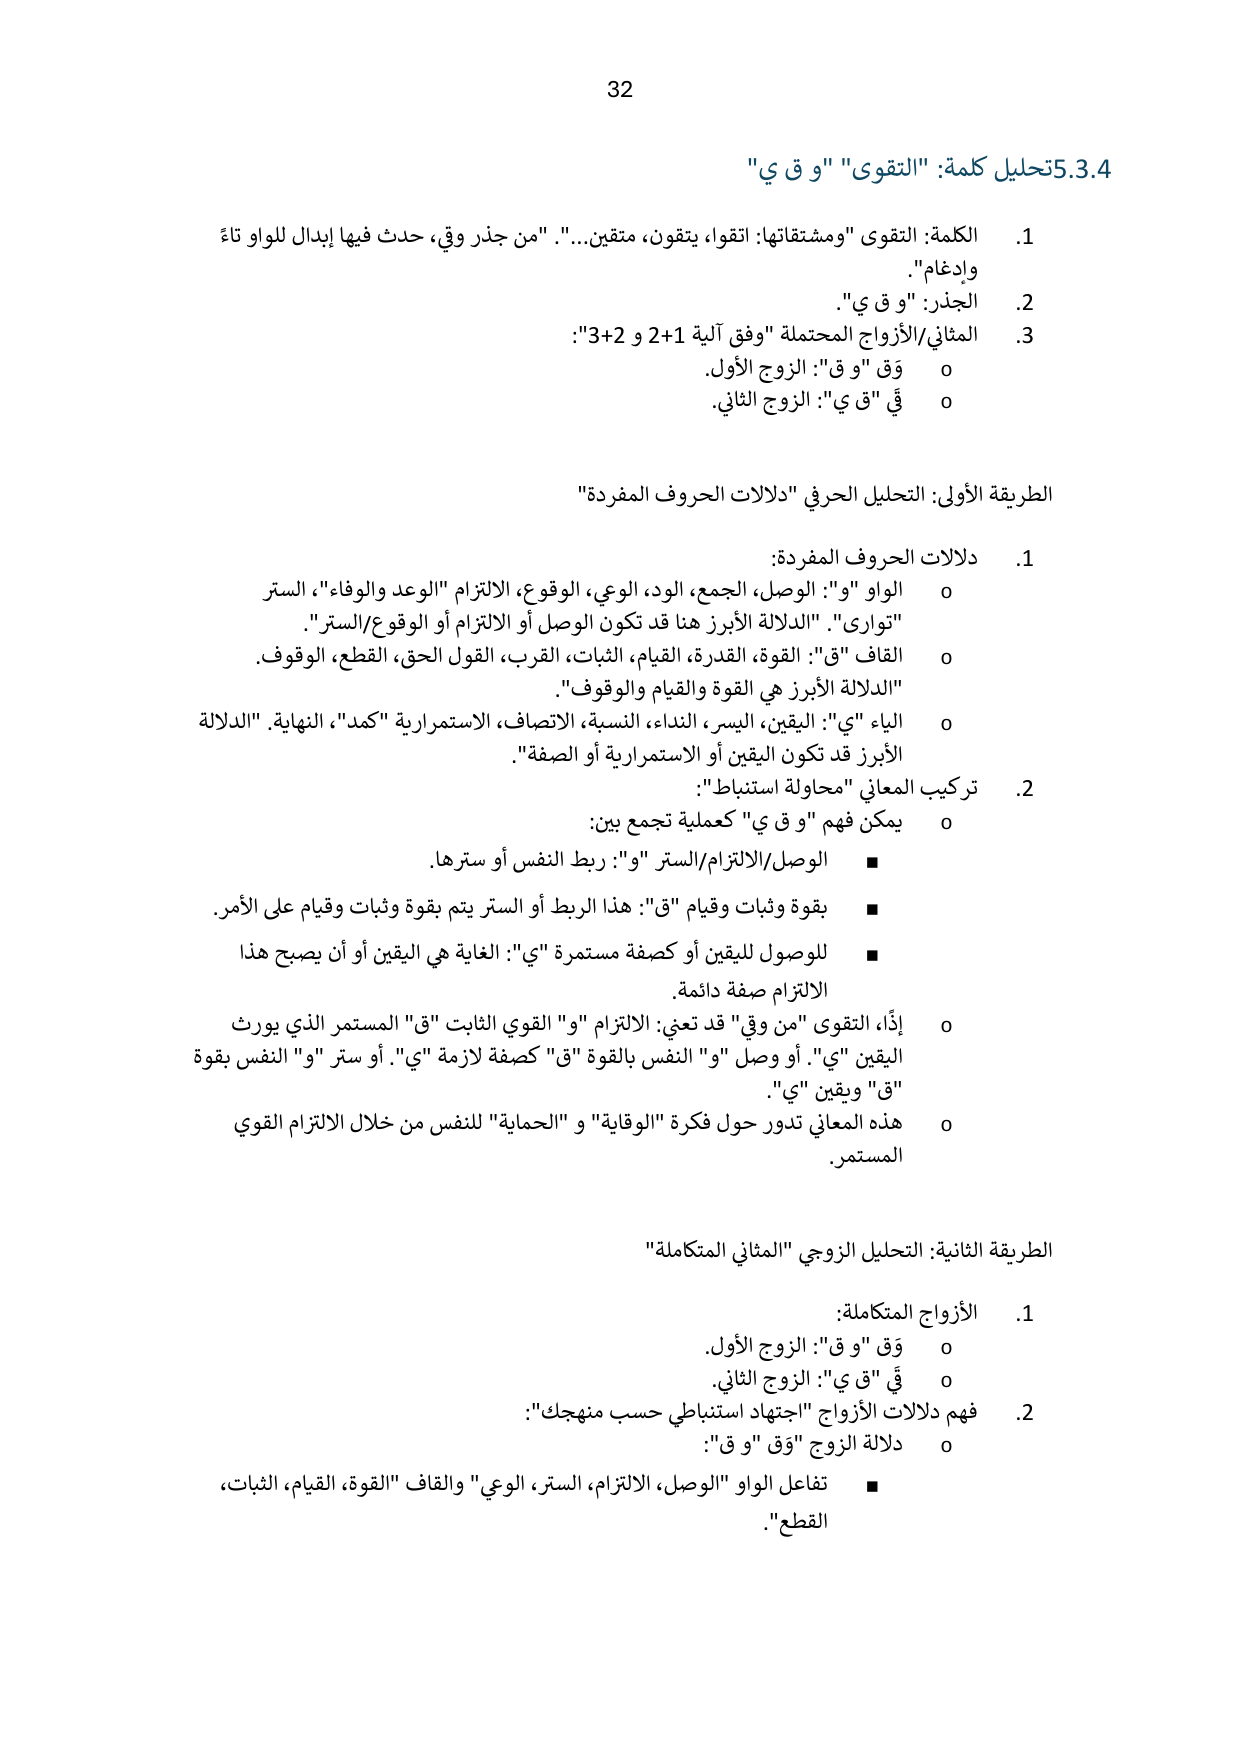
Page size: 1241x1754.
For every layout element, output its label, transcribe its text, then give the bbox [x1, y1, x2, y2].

list وَق "و ق": الزوج الأول. [187, 352, 940, 382]
list الياء "ي": اليقين، اليسر، النداء، النسبة، الاتصاف، الاستمرارية "كمد"، النهاية. "الدلالة الأبرز قد تكون اليقين أو الاستمرارية أو الصفة". [187, 706, 940, 770]
list دلالات الحروف المفردة: [187, 542, 1015, 572]
list يمكن فهم "و ق ي" كعملية تجمع بين: [187, 805, 940, 836]
list هذه المعاني تدور حول فكرة "الوقاية" و "الحماية" للنفس من خلال الالتزام القوي المستمر. [187, 1107, 940, 1170]
list القاف "ق": القوة، القدرة، القيام، الثبات، القرب، القول الحق، القطع، الوقوف. "الدلالة الأبرز هي القوة والقيام والوقوف". [187, 641, 940, 704]
list الجذر: "و ق ي". [187, 286, 1015, 316]
text الطريقة الأولى: التحليل الحرفي "دلالات الحروف المفردة" [187, 480, 1053, 510]
list قَي "ق ي": الزوج الثاني. [187, 1363, 940, 1393]
list الأزواج المتكاملة: [187, 1297, 1015, 1327]
list تفاعل الواو "الوصل، الالتزام، الستر، الوعي" والقاف "القوة، القيام، الثبات، القطع". [187, 1461, 865, 1537]
list إذًا، التقوى "من وقي" قد تعني: الالتزام "و" القوي الثابت "ق" المستمر الذي يورث اليقين "ي". أو وصل "و" النفس بالقوة "ق" كصفة لازمة "ي". أو ستر "و" النفس بقوة "ق" ويقين "ي". [187, 1008, 940, 1104]
list دلالة الزوج "وَق "و ق": [187, 1428, 940, 1459]
list الواو "و": الوصل، الجمع، الود، الوعي، الوقوع، الالتزام "الوعد والوفاء"، الستر "توارى". "الدلالة الأبرز هنا قد تكون الوصل أو الالتزام أو الوقوع/الستر". [187, 575, 940, 638]
list فهم دلالات الأزواج "اجتهاد استنباطي حسب منهجك": [187, 1396, 1015, 1426]
list الوصل/الالتزام/الستر "و": ربط النفس أو سترها. [187, 838, 865, 881]
list بقوة وثبات وقيام "ق": هذا الربط أو الستر يتم بقوة وثبات وقيام على الأمر. [187, 884, 865, 927]
list وَق "و ق": الزوج الأول. [187, 1330, 940, 1360]
list الكلمة: التقوى "ومشتقاتها: اتقوا، يتقون، متقين...". "من جذر وقي، حدث فيها إبدال للواو تاءً وإدغام". [187, 220, 1015, 283]
subtitle تحليل كلمة: "التقوى" "و ق ي" [187, 150, 1053, 186]
list المثاني/الأزواج المحتملة "وفق آلية 1+2 و 2+3": [187, 319, 1015, 349]
list قَي "ق ي": الزوج الثاني. [187, 385, 940, 415]
text الطريقة الثانية: التحليل الزوجي "المثاني المتكاملة" [187, 1235, 1053, 1265]
list للوصول لليقين أو كصفة مستمرة "ي": الغاية هي اليقين أو أن يصبح هذا الالتزام صفة دائمة. [187, 930, 865, 1006]
list تركيب المعاني "محاولة استنباط": [187, 772, 1015, 803]
